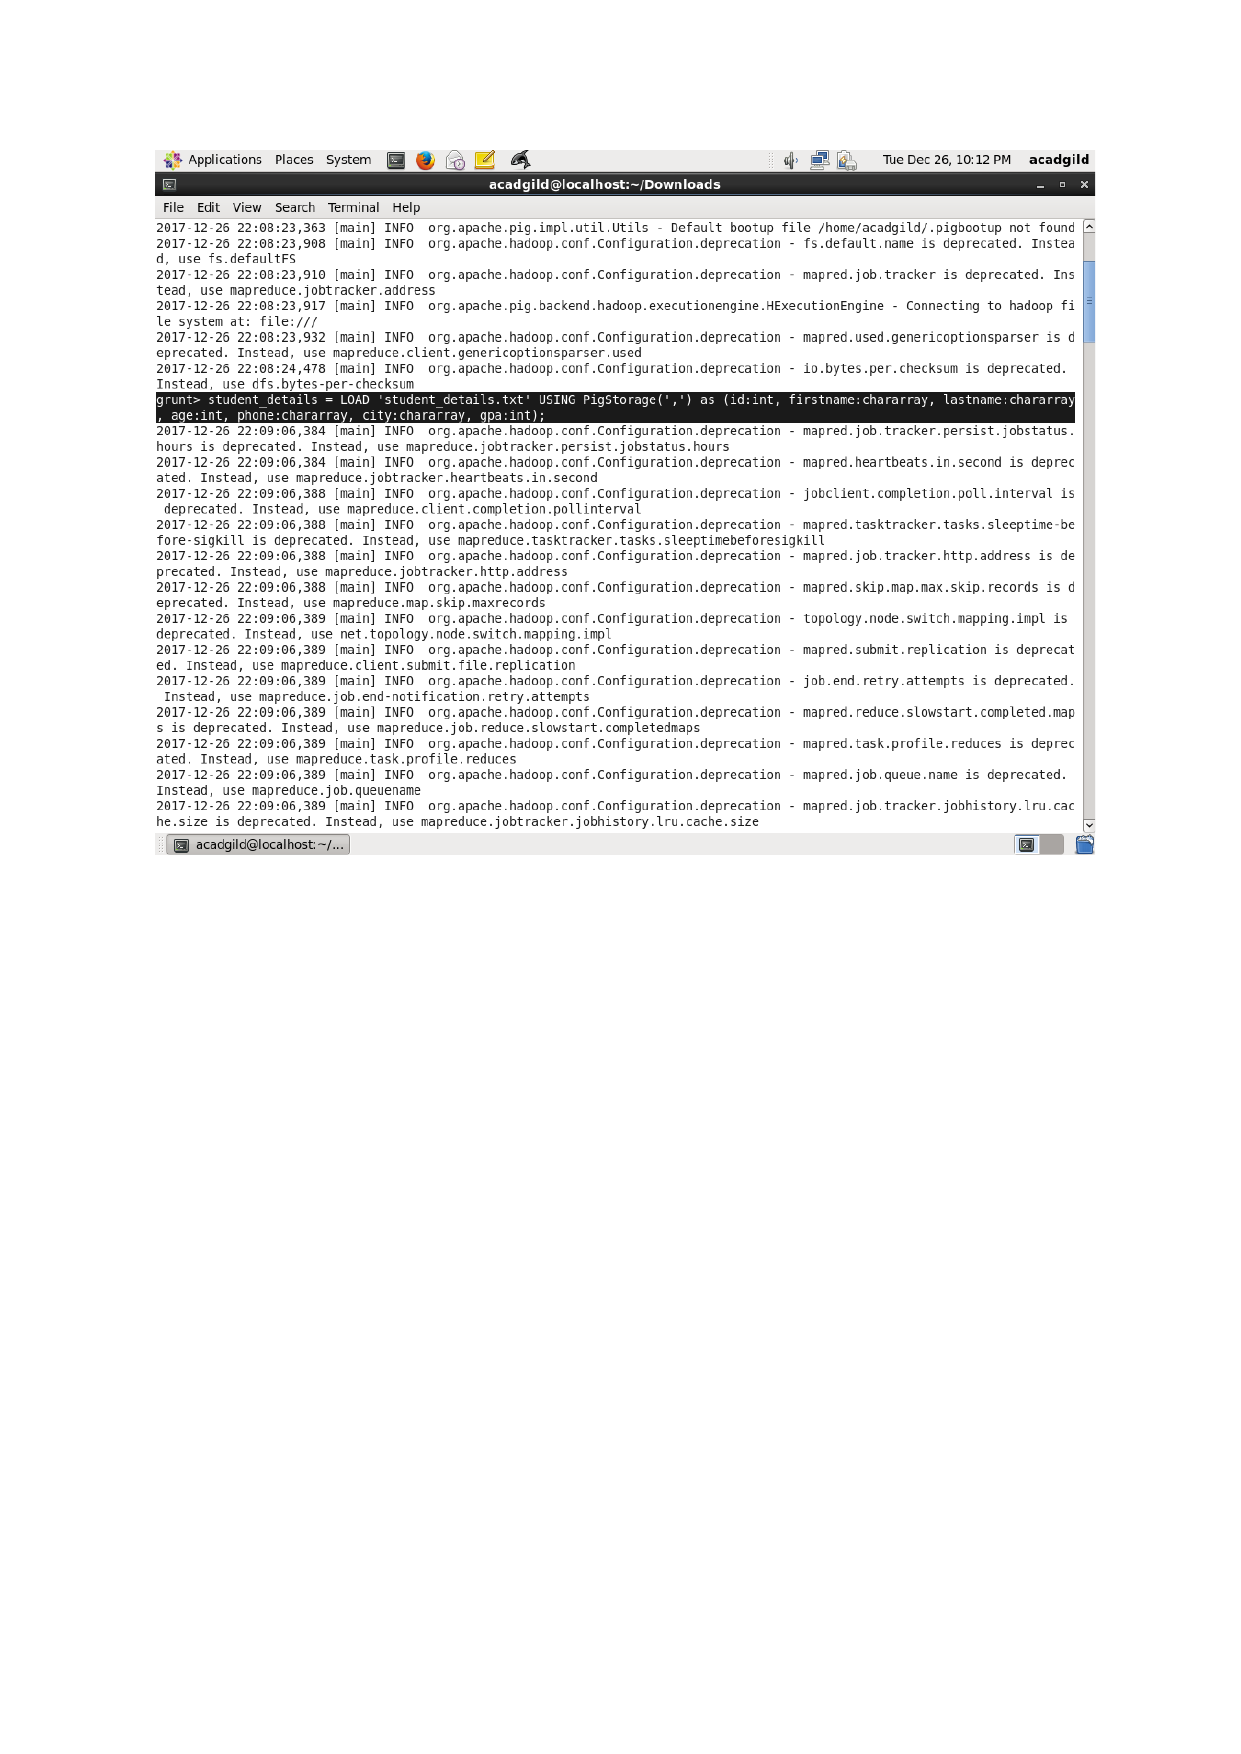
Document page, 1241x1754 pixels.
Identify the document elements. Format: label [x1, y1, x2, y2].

picture [155, 150, 1096, 855]
